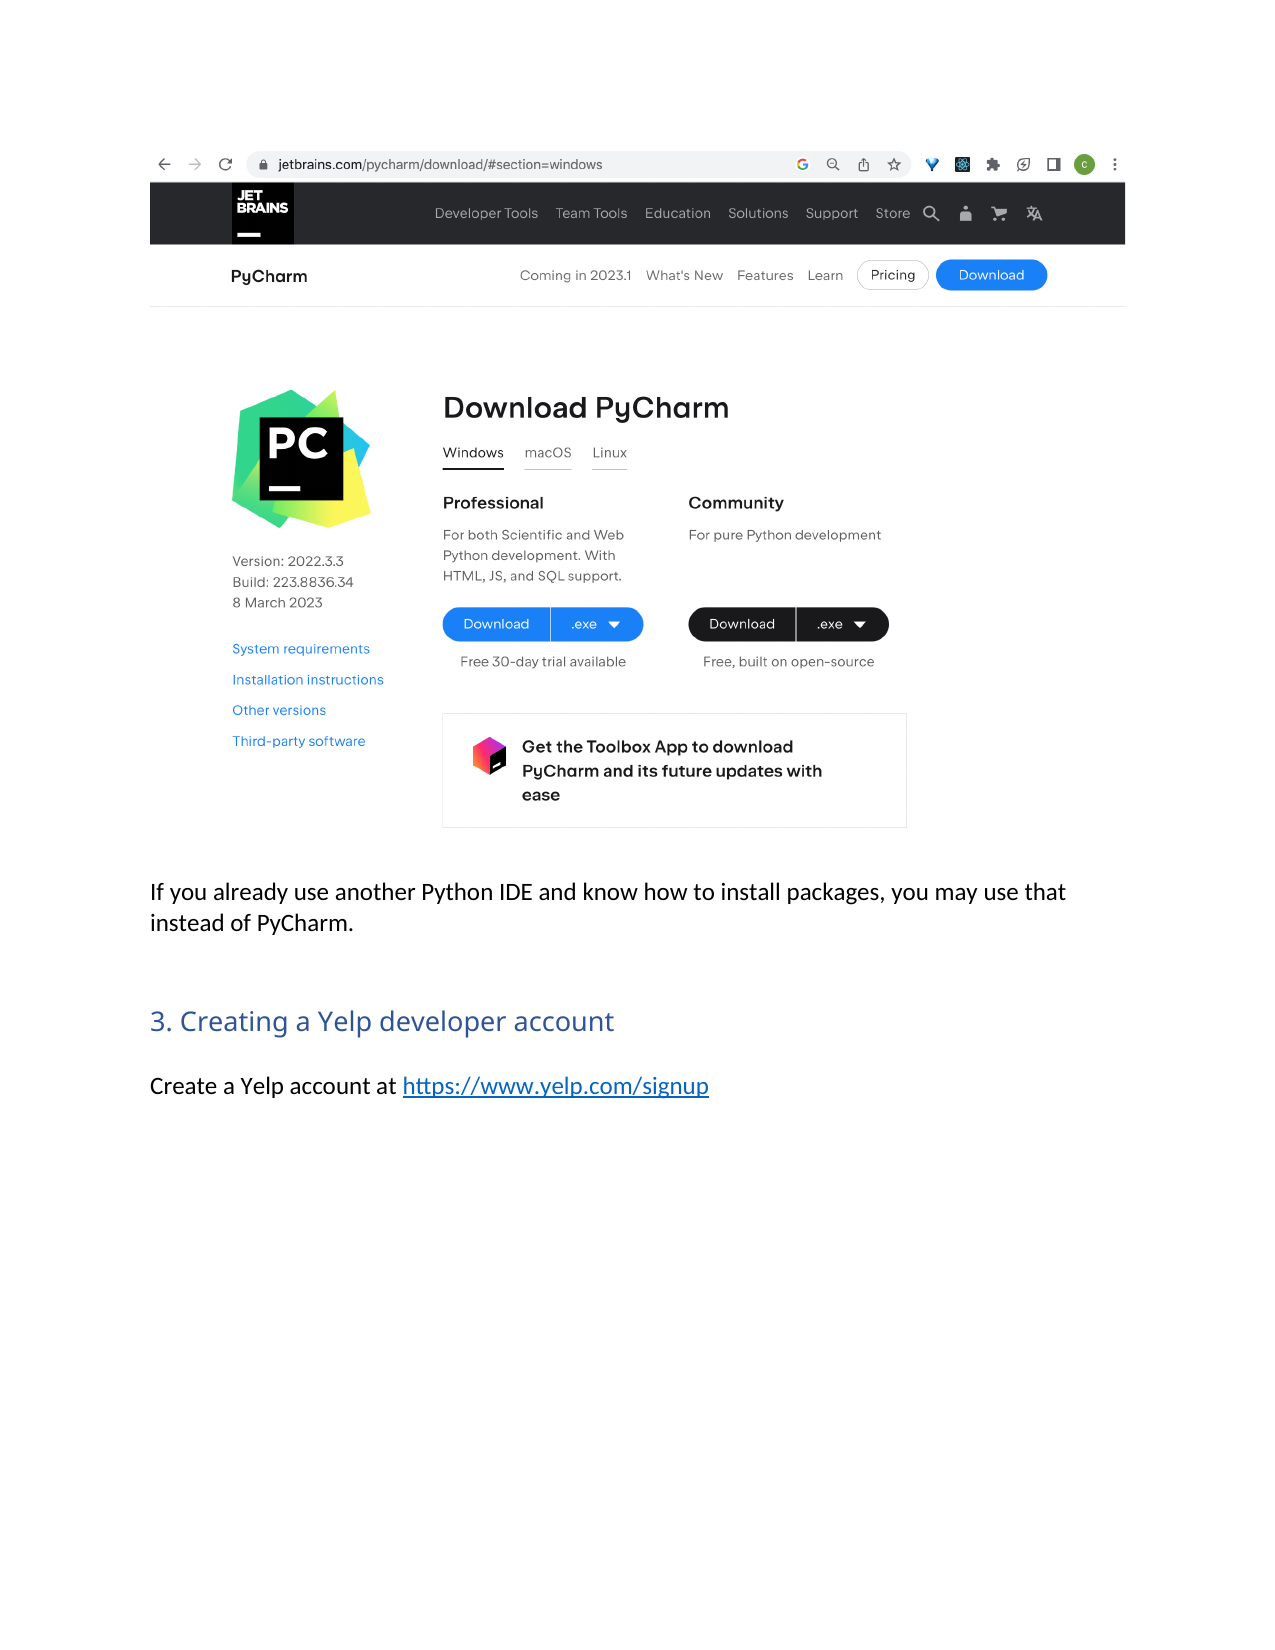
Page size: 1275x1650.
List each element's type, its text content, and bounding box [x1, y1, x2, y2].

picture [150, 150, 1125, 846]
subtitle 3. Creating a Yelp developer account [150, 1002, 1125, 1039]
text If you already use another Python IDE and know how to install packages, you may use that instead of PyCharm. [150, 876, 1125, 937]
text Create a Yelp account at https://www.yelp.com/signup [150, 1070, 1125, 1100]
